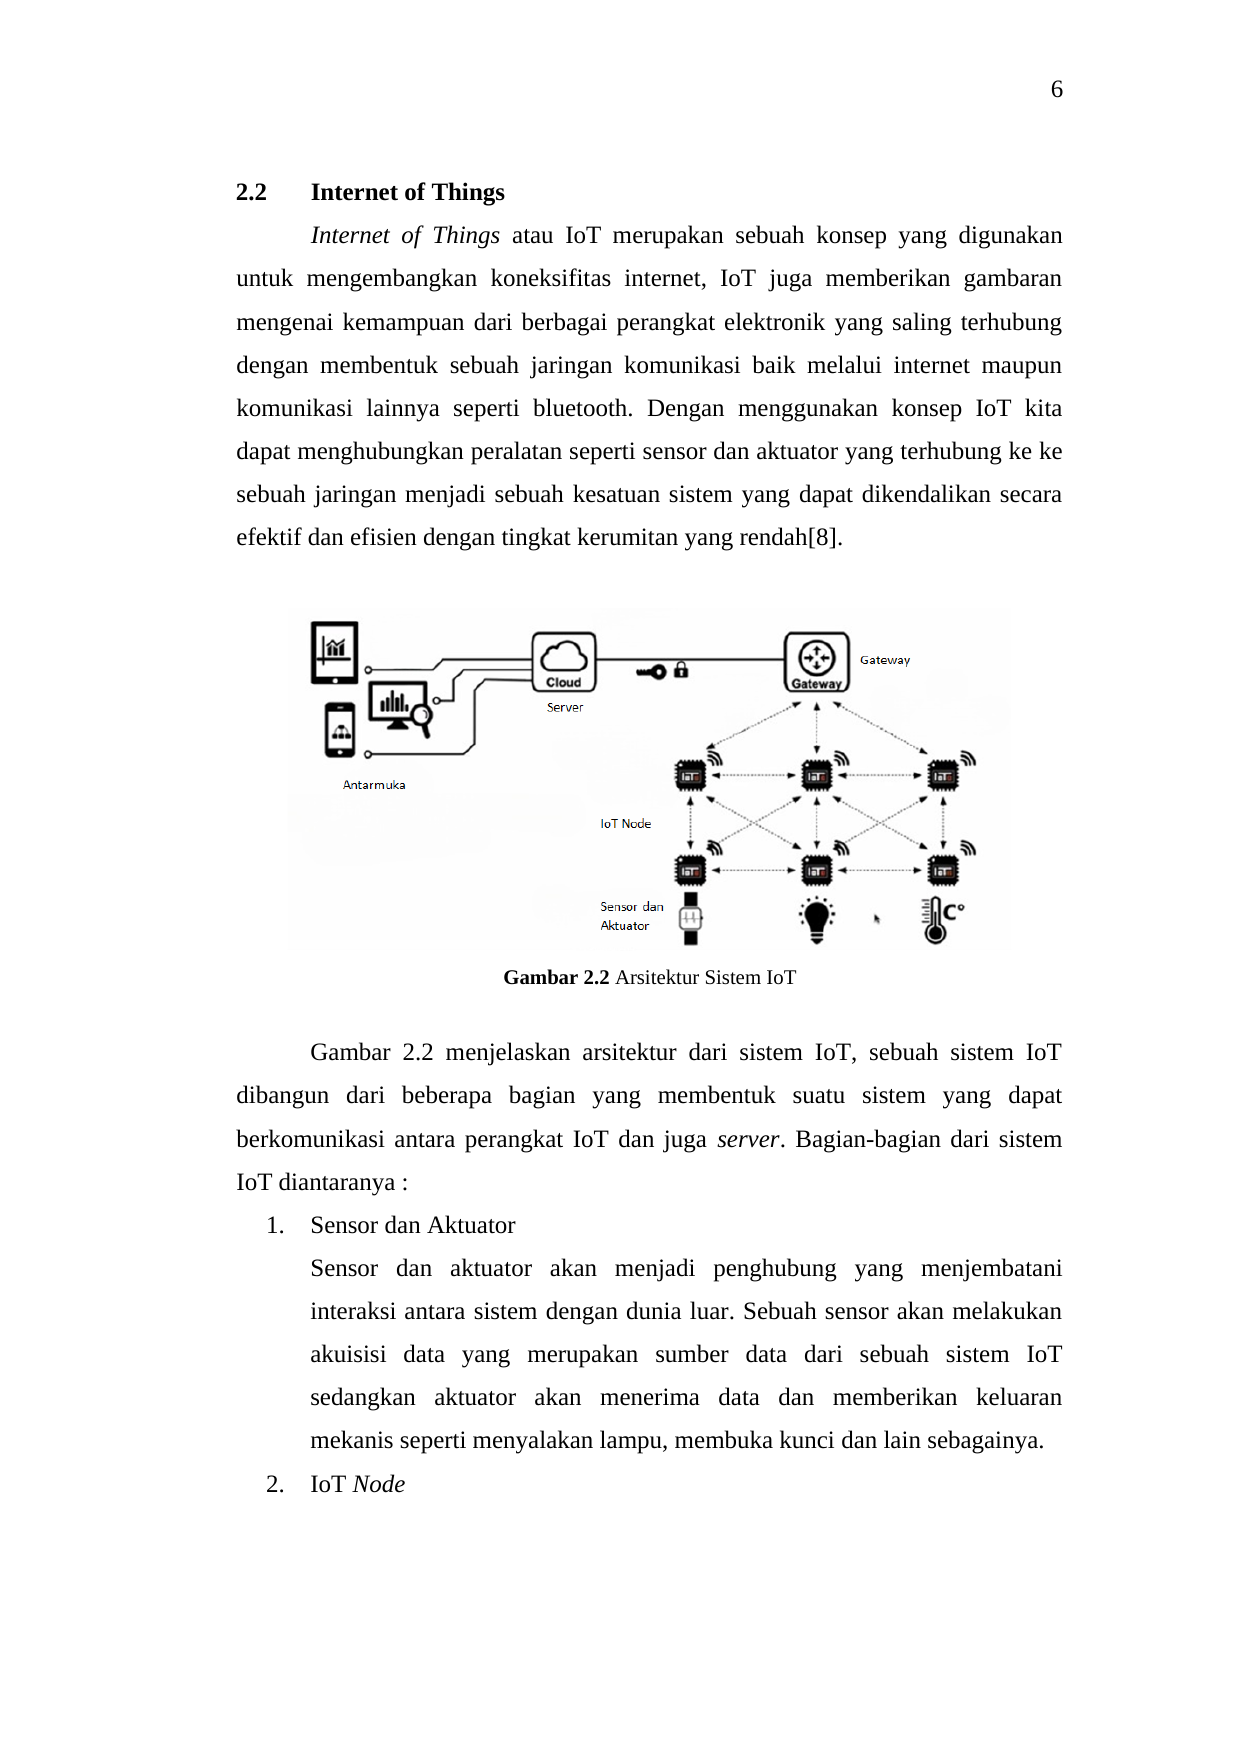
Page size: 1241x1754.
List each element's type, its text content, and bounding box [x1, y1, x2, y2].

list Sensor dan aktuator akan menjadi penghubung yang menjembatani interaksi antara sistem dengan dunia luar. Sebuah sensor akan melakukan akuisisi data yang merupakan sumber data dari sebuah sistem IoT sedangkan aktuator akan menerima data dan memberikan keluaran mekanis seperti menyalakan lampu, membuka kunci dan lain sebagainya. [310, 1253, 1063, 1454]
text Gambar 2.2 Arsitektur Sistem IoT [236, 965, 1063, 989]
picture [287, 608, 1012, 951]
text Gambar 2.2 menjelaskan arsitektur dari sistem IoT, sebuah sistem IoT dibangun dari beberapa bagian yang membentuk suatu sistem yang dapat berkomunikasi antara perangkat IoT dan juga server. Bagian-bagian dari sistem IoT diantaranya : [236, 1037, 1063, 1196]
text Internet of Things atau IoT merupakan sebuah konsep yang digunakan untuk mengembangkan koneksifitas internet, IoT juga memberikan gambaran mengenai kemampuan dari berbagai perangkat elektronik yang saling terhubung dengan membentuk sebuah jaringan komunikasi baik melalui internet maupun komunikasi lainnya seperti bluetooth. Dengan menggunakan konsep IoT kita dapat menghubungkan peralatan seperti sensor dan aktuator yang terhubung ke ke sebuah jaringan menjadi sebuah kesatuan sistem yang dapat dikendalikan secara efektif dan efisien dengan tingkat kerumitan yang rendah[8]. [236, 220, 1063, 551]
text Internet of Things [236, 177, 1063, 206]
list IoT Node [266, 1469, 1063, 1497]
list Sensor dan Aktuator [266, 1210, 1063, 1239]
